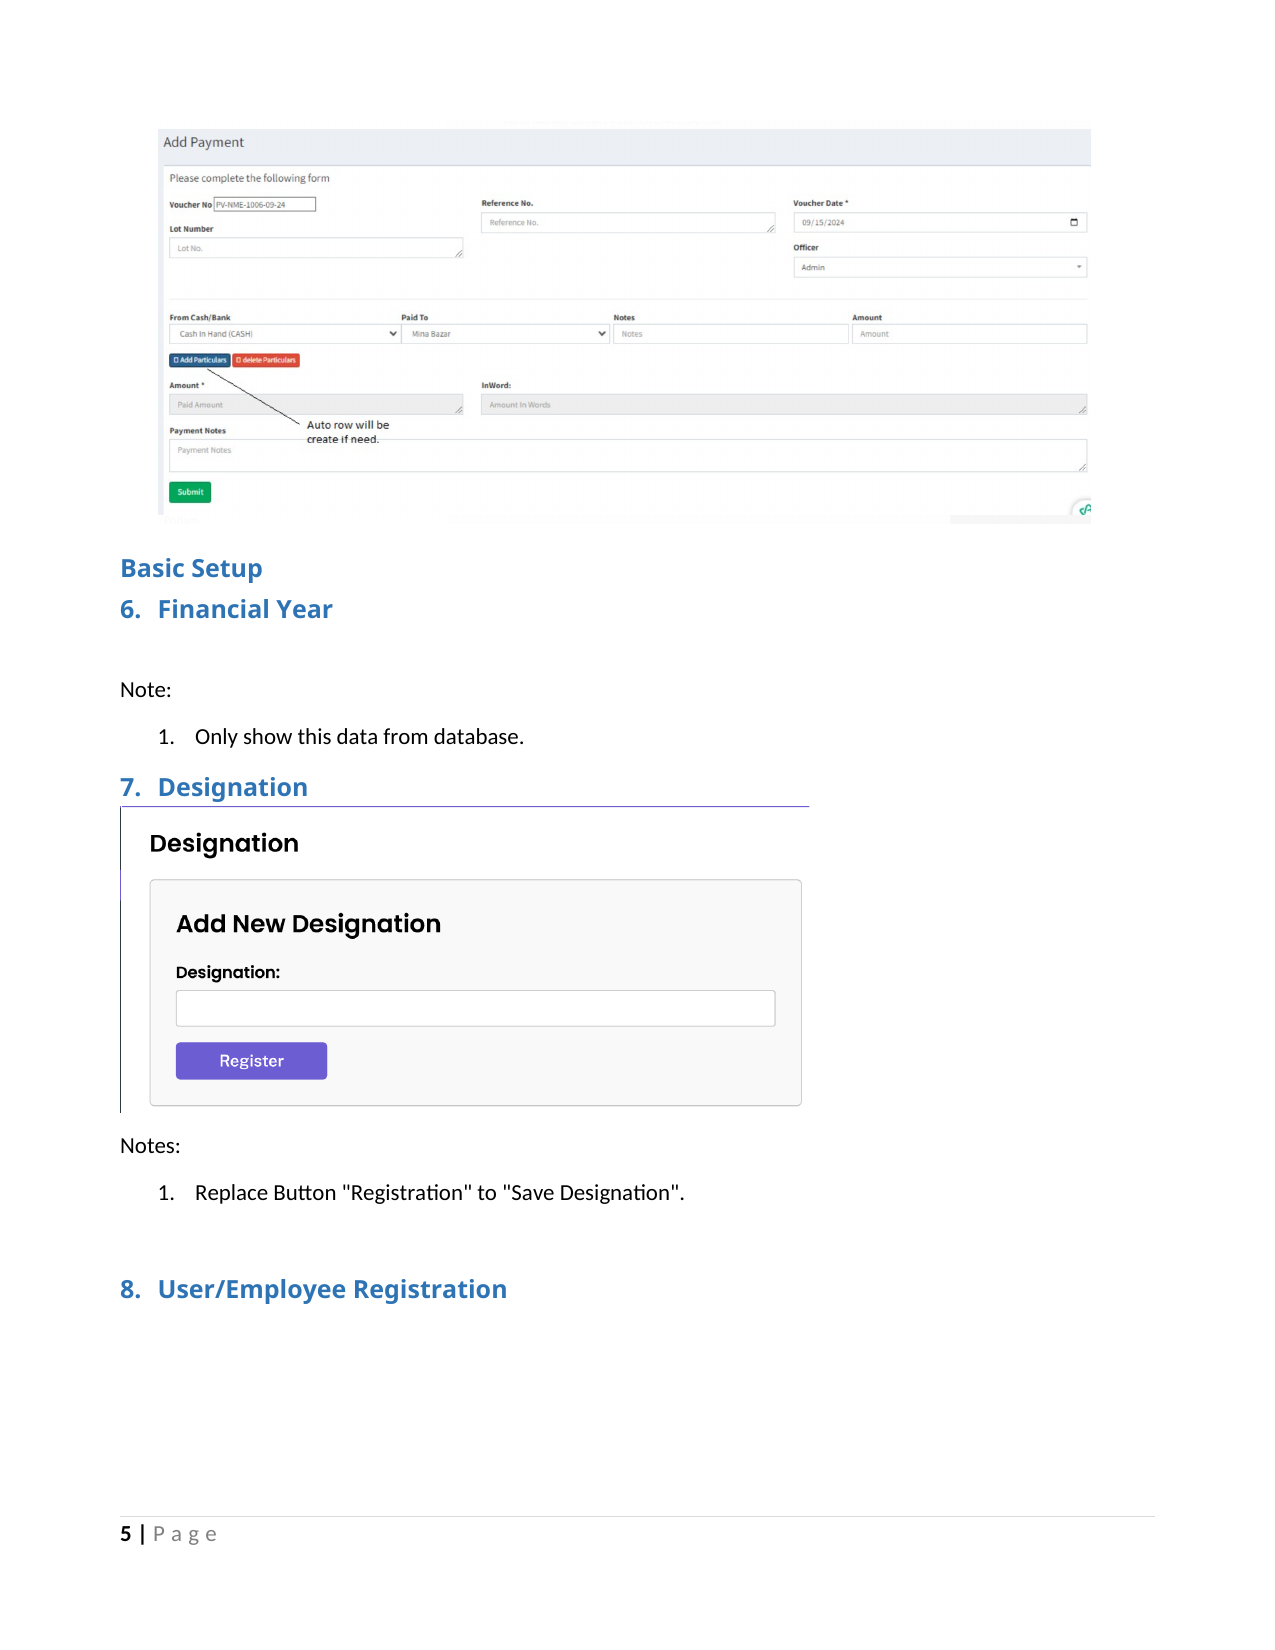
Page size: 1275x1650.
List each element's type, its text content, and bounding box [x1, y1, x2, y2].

picture [157, 120, 1091, 524]
subtitle Basic Setup [120, 551, 1155, 585]
subtitle Designation [120, 769, 1155, 803]
subtitle User/Employee Registration [120, 1272, 1155, 1306]
subtitle Financial Year [120, 592, 1155, 626]
text Note: [120, 676, 1155, 704]
list Replace Button "Registration" to "Save Designation". [157, 1178, 1155, 1206]
text Notes: [120, 1131, 1155, 1159]
picture [120, 806, 810, 1113]
list Only show this data from database. [157, 722, 1155, 751]
